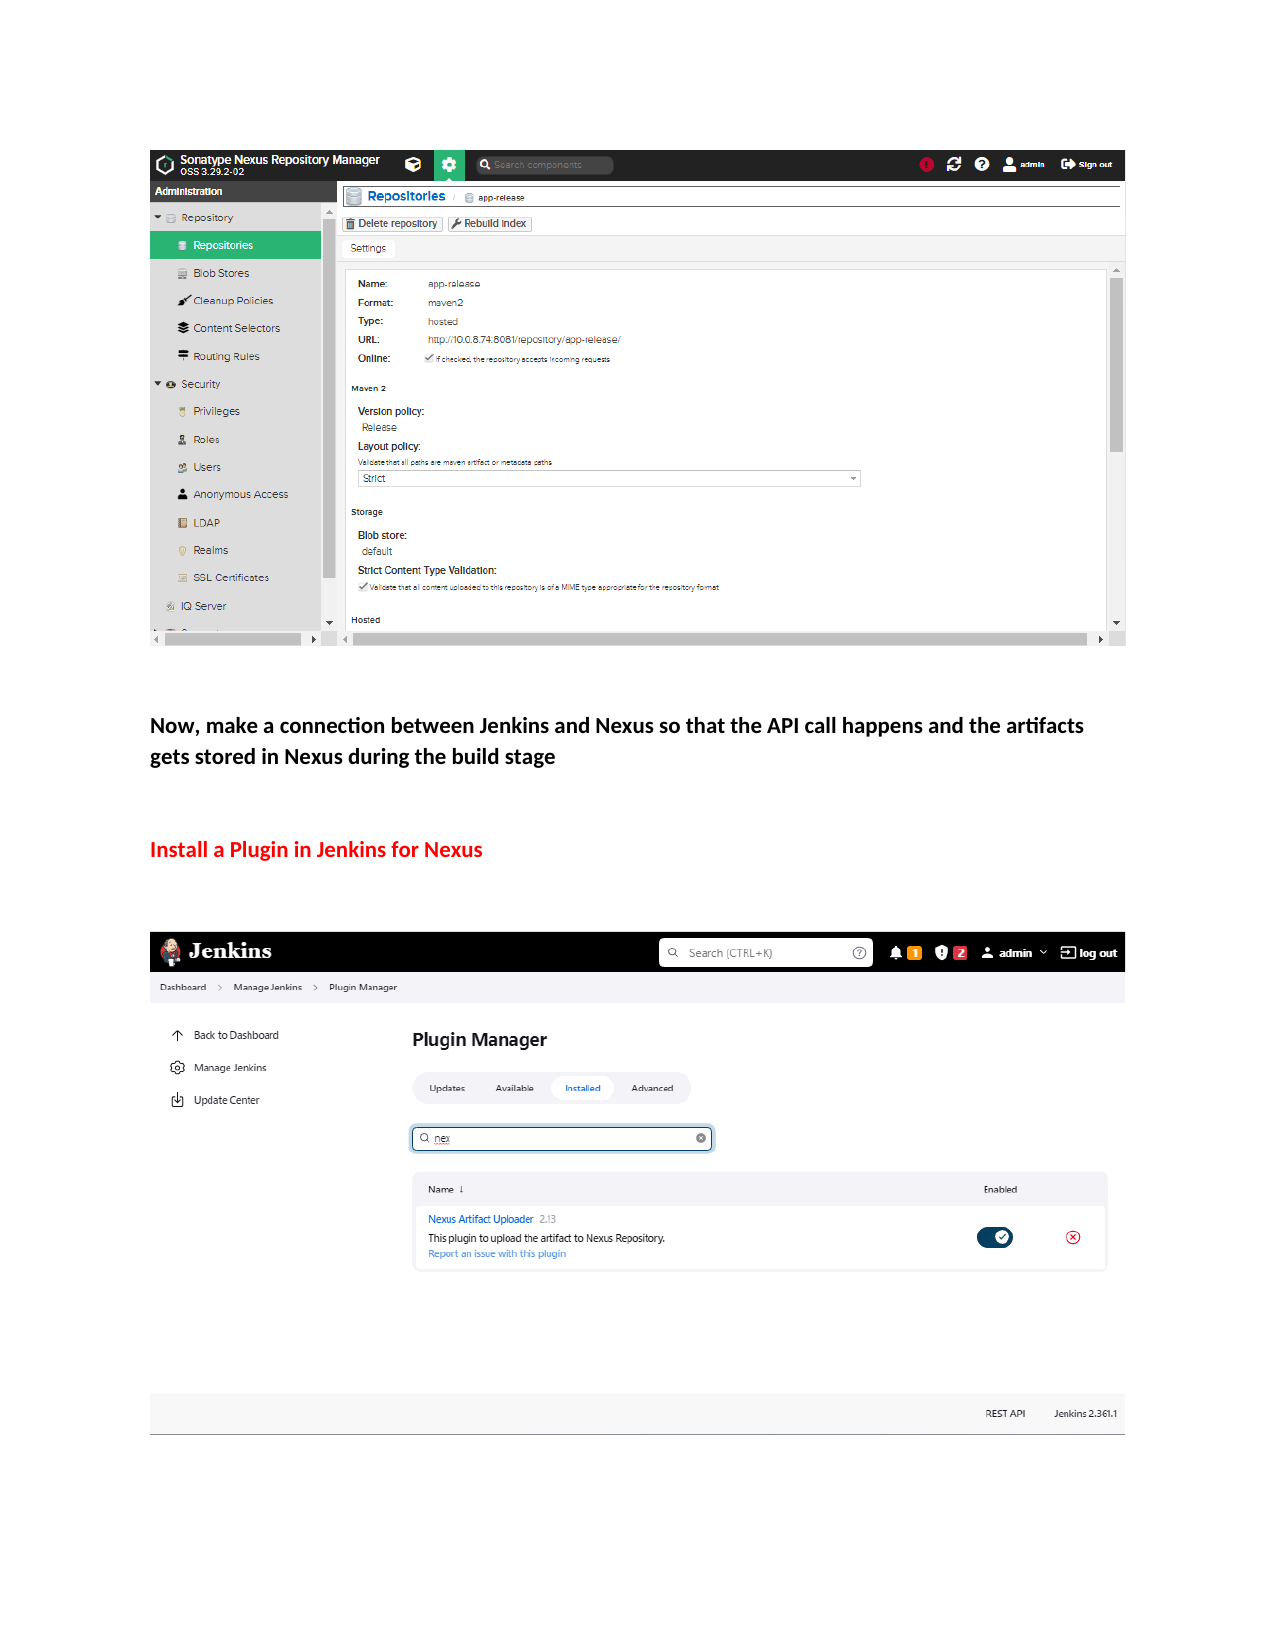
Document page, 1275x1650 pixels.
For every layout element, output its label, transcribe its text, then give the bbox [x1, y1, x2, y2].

picture [150, 929, 1125, 1435]
picture [150, 150, 1125, 646]
text Now, make a connection between Jenkins and Nexus so that the API call happens and the artifacts gets stored in Nexus during the build stage [150, 712, 1125, 770]
text Install a Plugin in Jenkins for Nexus [150, 836, 1125, 864]
